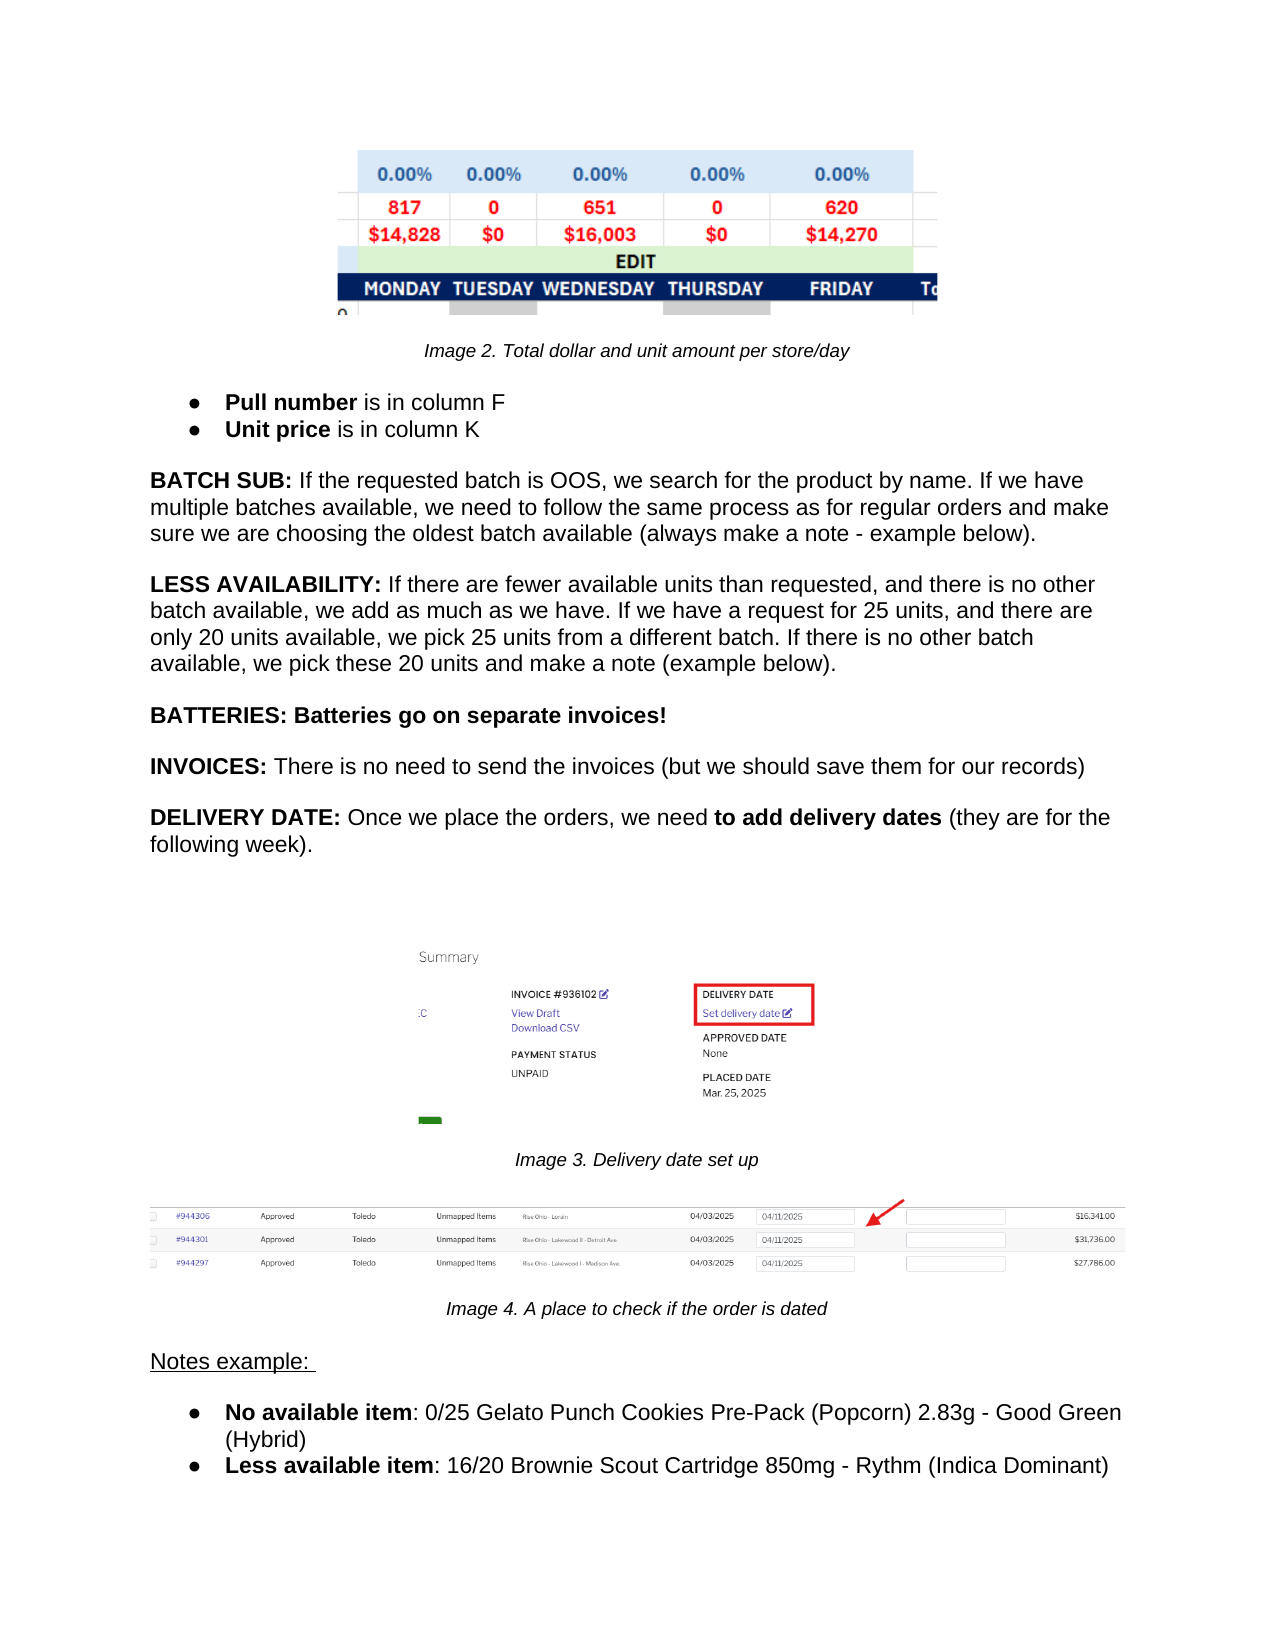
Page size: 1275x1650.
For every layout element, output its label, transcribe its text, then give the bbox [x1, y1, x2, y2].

list Unit price is in column K [187, 416, 1125, 442]
list Less available item: 16/20 Brownie Scout Cartridge 850mg - Rythm (Indica Dominant) [187, 1452, 1125, 1478]
text LESS AVAILABILITY: If there are fewer available units than requested, and there is no other batch available, we add as much as we have. If we have a request for 25 units, and there are only 20 units available, we pick 25 units from a different batch. If there is no other batch available, we pick these 20 units and make a note (example below). [150, 571, 1125, 677]
text Image 3. Delivery date set up [150, 1148, 1125, 1170]
text INVOICES: There is no need to send the invoices (but we should save them for our records) [150, 753, 1125, 779]
picture [418, 937, 857, 1124]
list No available item: 0/25 Gelato Punch Cookies Pre-Pack (Popcorn) 2.83g - Good Green (Hybrid) [187, 1399, 1125, 1452]
text BATTERIES: Batteries go on separate invoices! [150, 702, 1125, 728]
text Image 2. Total dollar and unit amount per store/day [150, 339, 1125, 361]
text DELIVERY DATE: Once we place the orders, we need to add delivery dates (they are for the following week). [150, 804, 1125, 857]
text Image 4. A place to check if the order is dated [150, 1298, 1125, 1320]
text BATCH SUB: If the requested batch is OOS, we search for the product by name. If we have multiple batches available, we need to follow the same process as for regular orders and make sure we are choosing the oldest batch available (always make a note - example below). [150, 467, 1125, 546]
text Notes example: [150, 1348, 1125, 1374]
list Pull number is in column F [187, 389, 1125, 416]
picture [150, 1198, 1125, 1274]
picture [337, 150, 938, 315]
